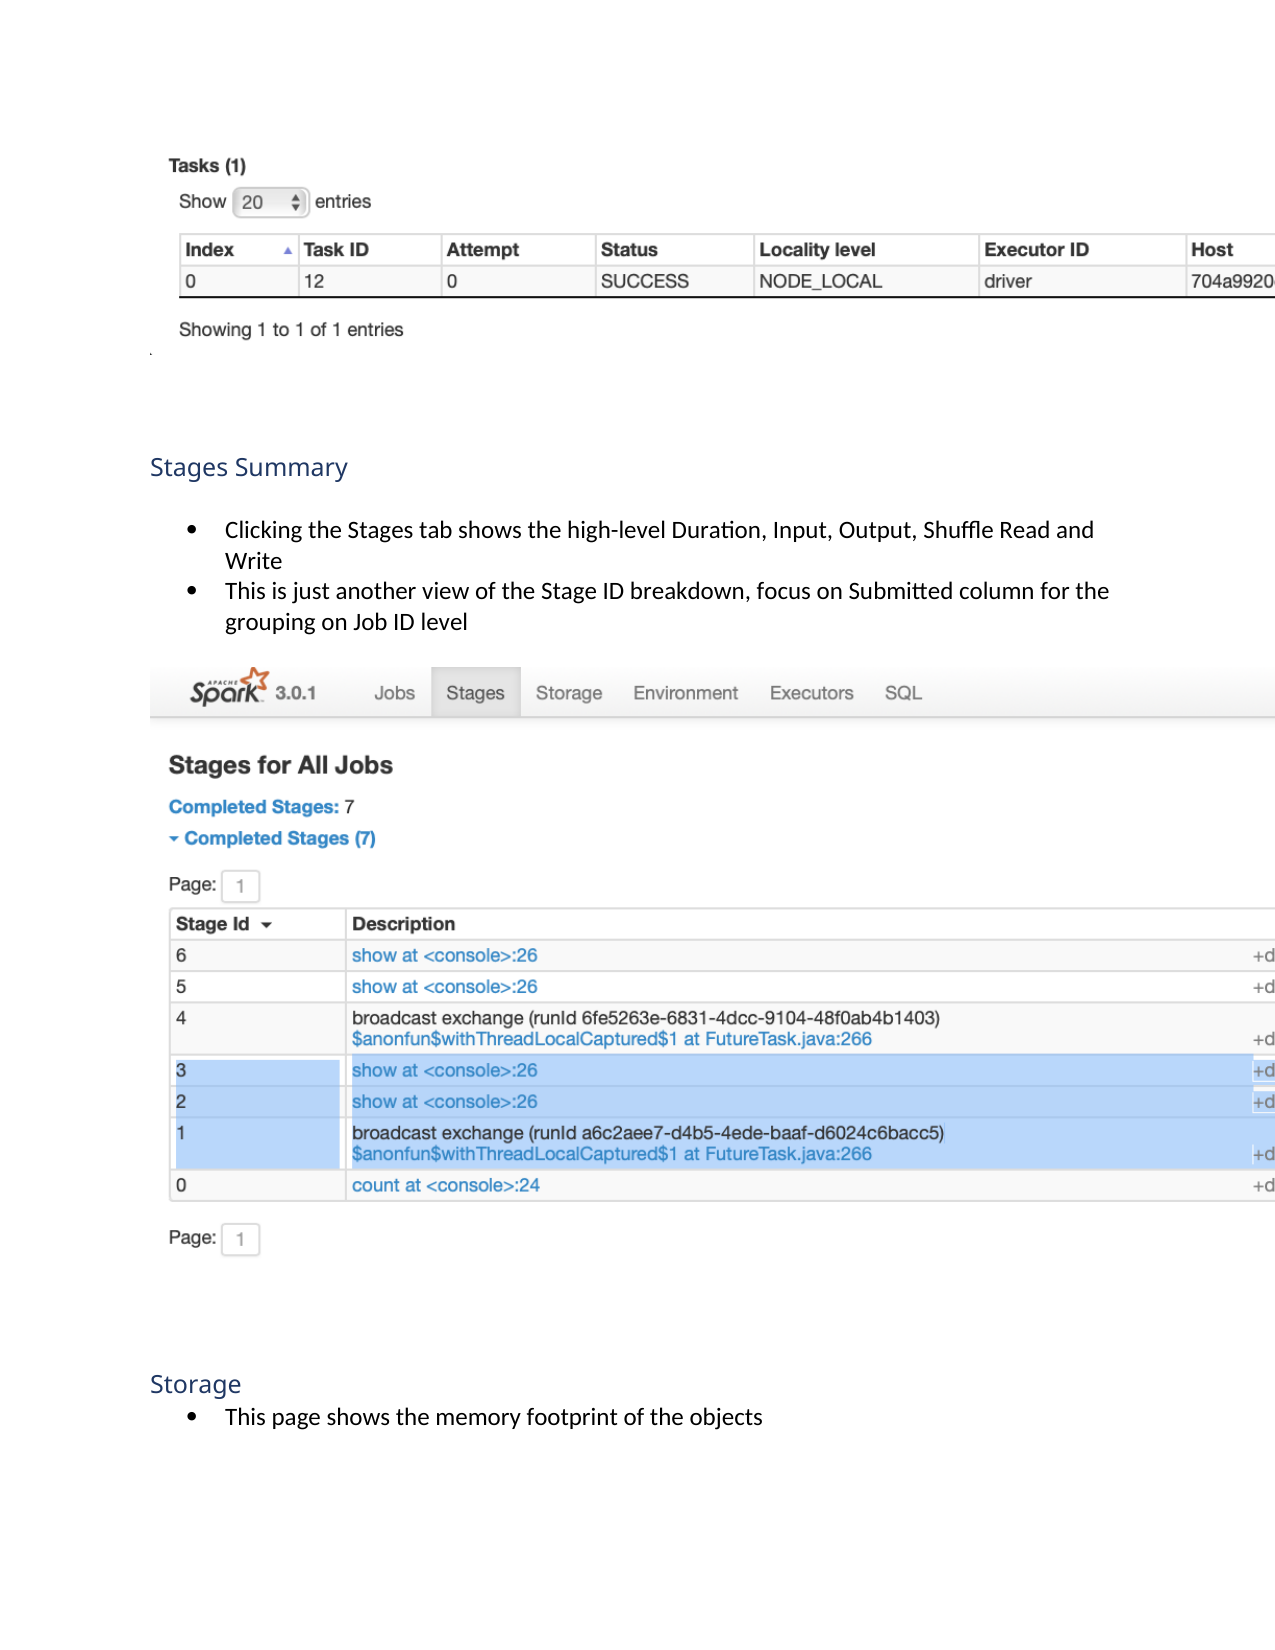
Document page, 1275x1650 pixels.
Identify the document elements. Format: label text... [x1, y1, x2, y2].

list This is just another view of the Stage ID breakdown, focus on Submitted column for the grouping on Job ID level [187, 576, 1125, 637]
subtitle Stages Summary [150, 450, 1125, 484]
list This page shows the memory footprint of the objects [187, 1401, 1125, 1432]
picture [150, 667, 1275, 1272]
list Clicking the Stages tab shows the high-level Duration, Input, Output, Shuffle Read and Write [187, 514, 1125, 576]
subtitle Storage [150, 1367, 1125, 1401]
picture [150, 150, 1275, 355]
